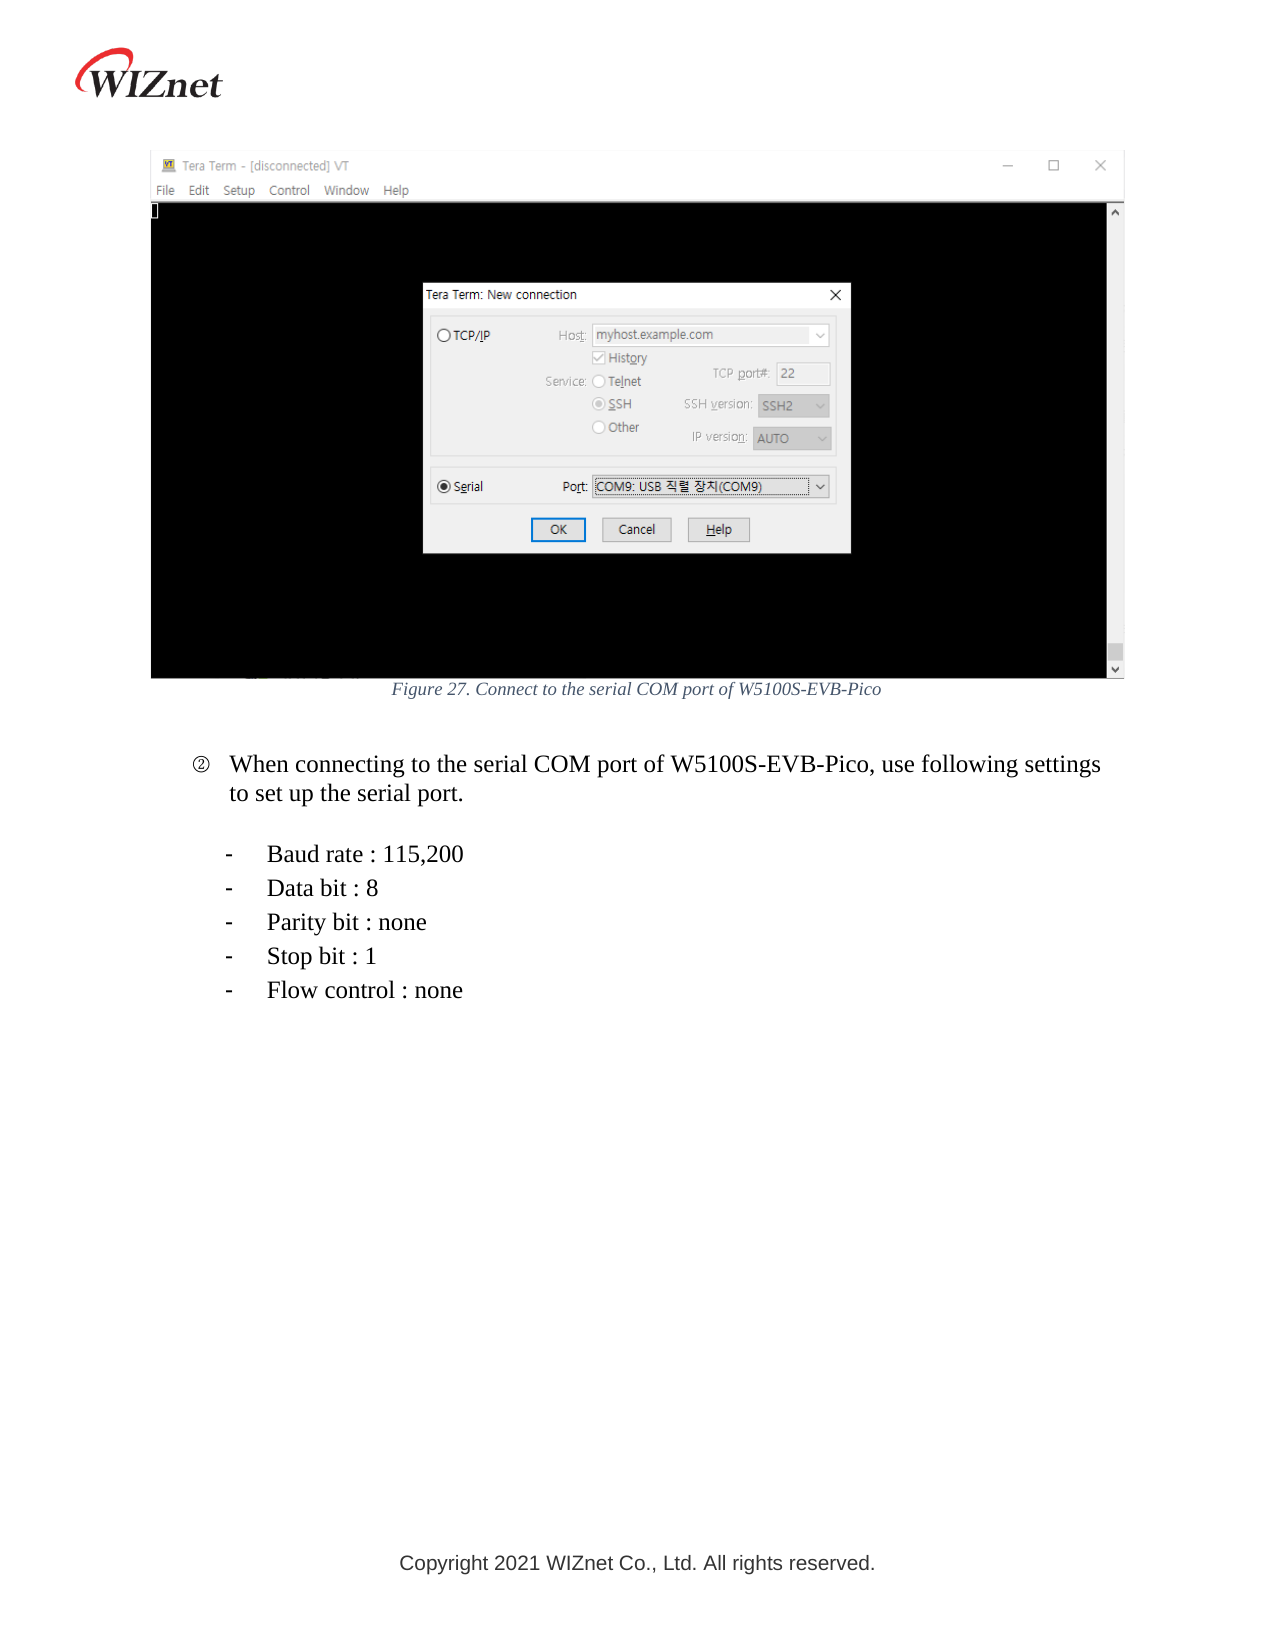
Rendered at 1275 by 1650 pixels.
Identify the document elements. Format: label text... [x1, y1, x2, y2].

list Stop bit : 1 [225, 938, 1125, 972]
list Parity bit : none [225, 904, 1125, 938]
picture [150, 150, 1125, 679]
list Baud rate : 115,200 [225, 836, 1125, 869]
picture [75, 36, 223, 111]
list When connecting to the serial COM port of W5100S-EVB-Pico, use following settings to set up the serial port. [192, 749, 1125, 807]
list Data bit : 8 [225, 869, 1125, 904]
list Flow control : none [225, 972, 1125, 1006]
